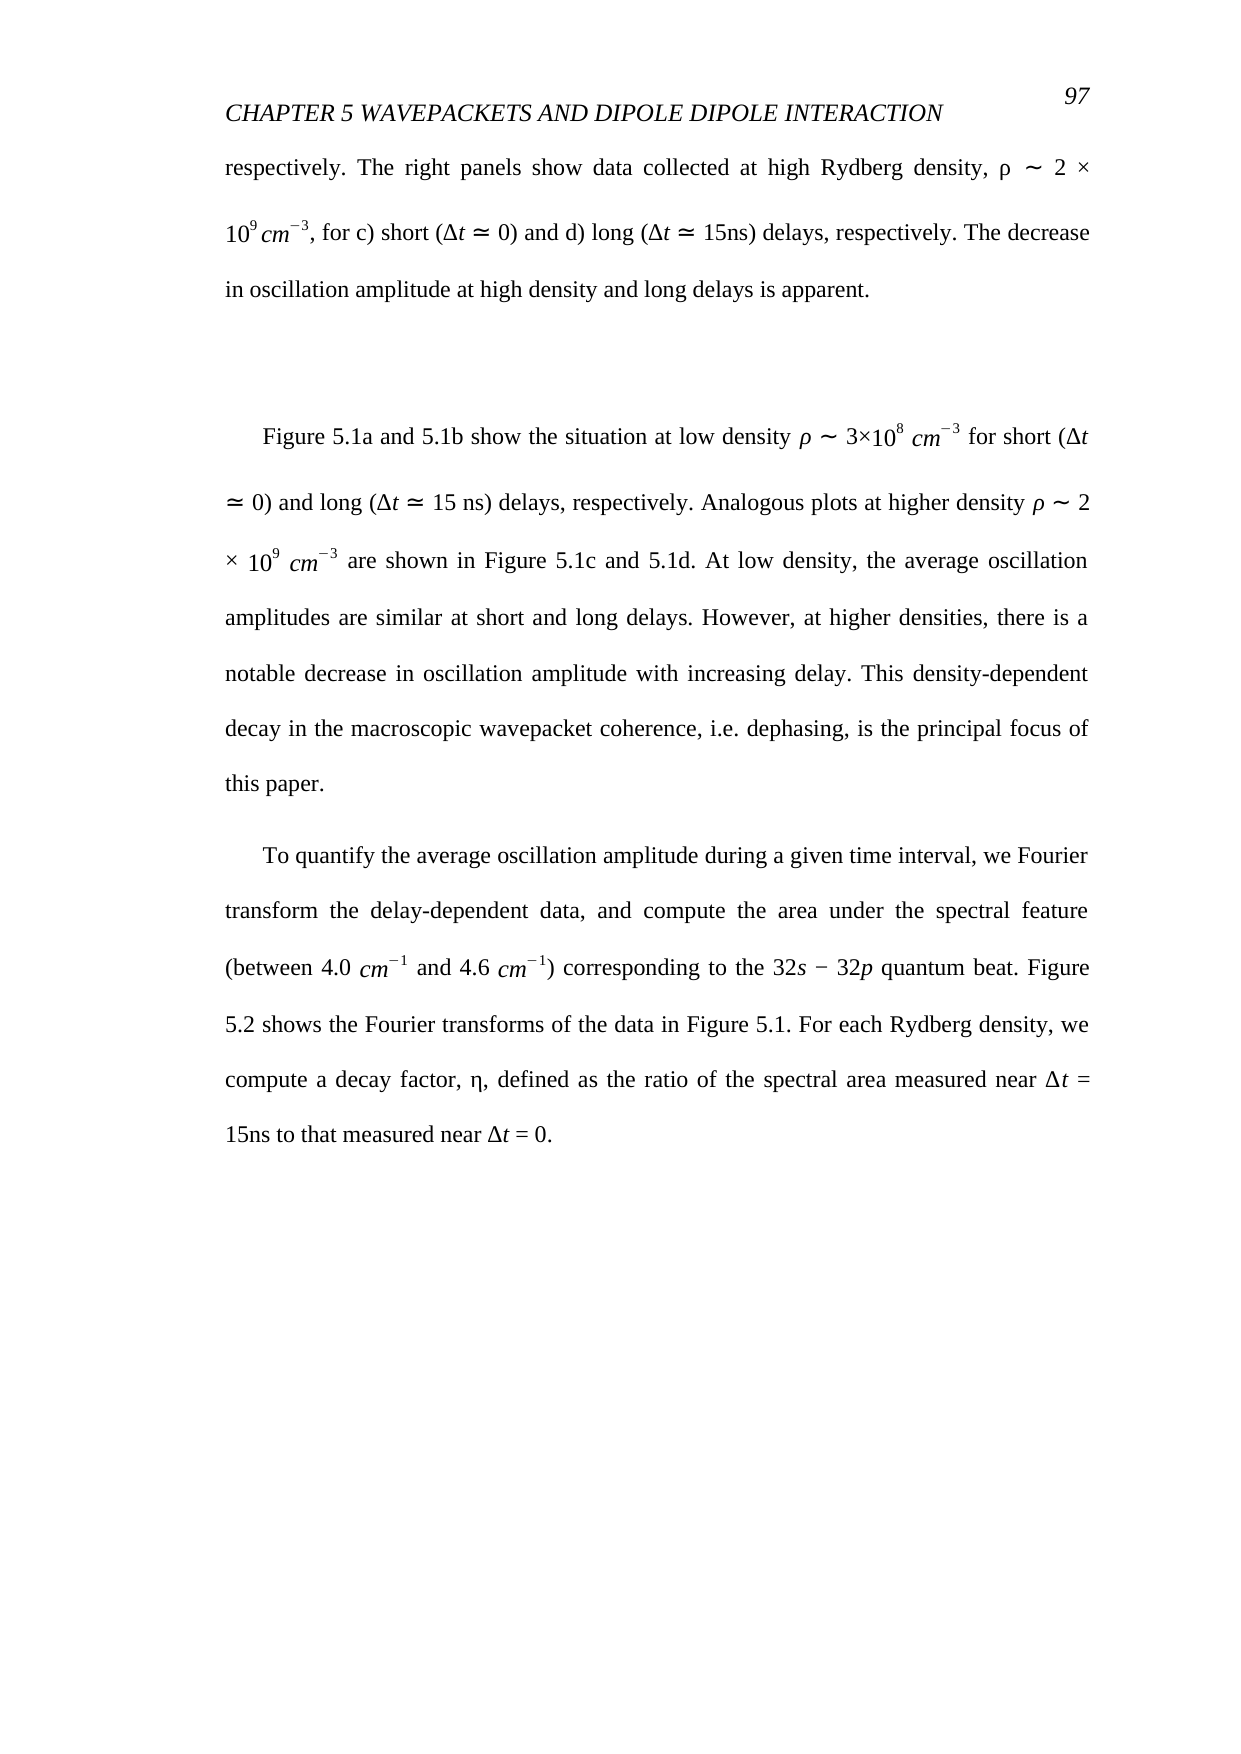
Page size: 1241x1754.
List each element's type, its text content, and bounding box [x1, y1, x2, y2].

text To quantify the average oscillation amplitude during a given time interval, we Fourier transform the delay-dependent data, and compute the area under the spectral feature (between 4.0 and 4.6 ) corresponding to the 32s − 32p quantum beat. Figure 5.2 shows the Fourier transforms of the data in Figure 5.1. For each Rydberg density, we compute a decay factor, η, defined as the ratio of the spectral area measured near ∆t = 15ns to that measured near ∆t = 0. [225, 841, 1090, 1148]
text Figure 5.1a and 5.1b show the situation at low density ρ ∼ 3× for short (∆t ≃ 0) and long (∆t ≃ 15 ns) delays, respectively. Analogous plots at higher density ρ ∼ 2 × are shown in Figure 5.1c and 5.1d. At low density, the average oscillation amplitudes are similar at short and long delays. However, at higher densities, there is a notable decrease in oscillation amplitude with increasing delay. This density-dependent decay in the macroscopic wavepacket coherence, i.e. dephasing, is the principal focus of this paper. [225, 419, 1090, 797]
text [225, 150, 1090, 303]
